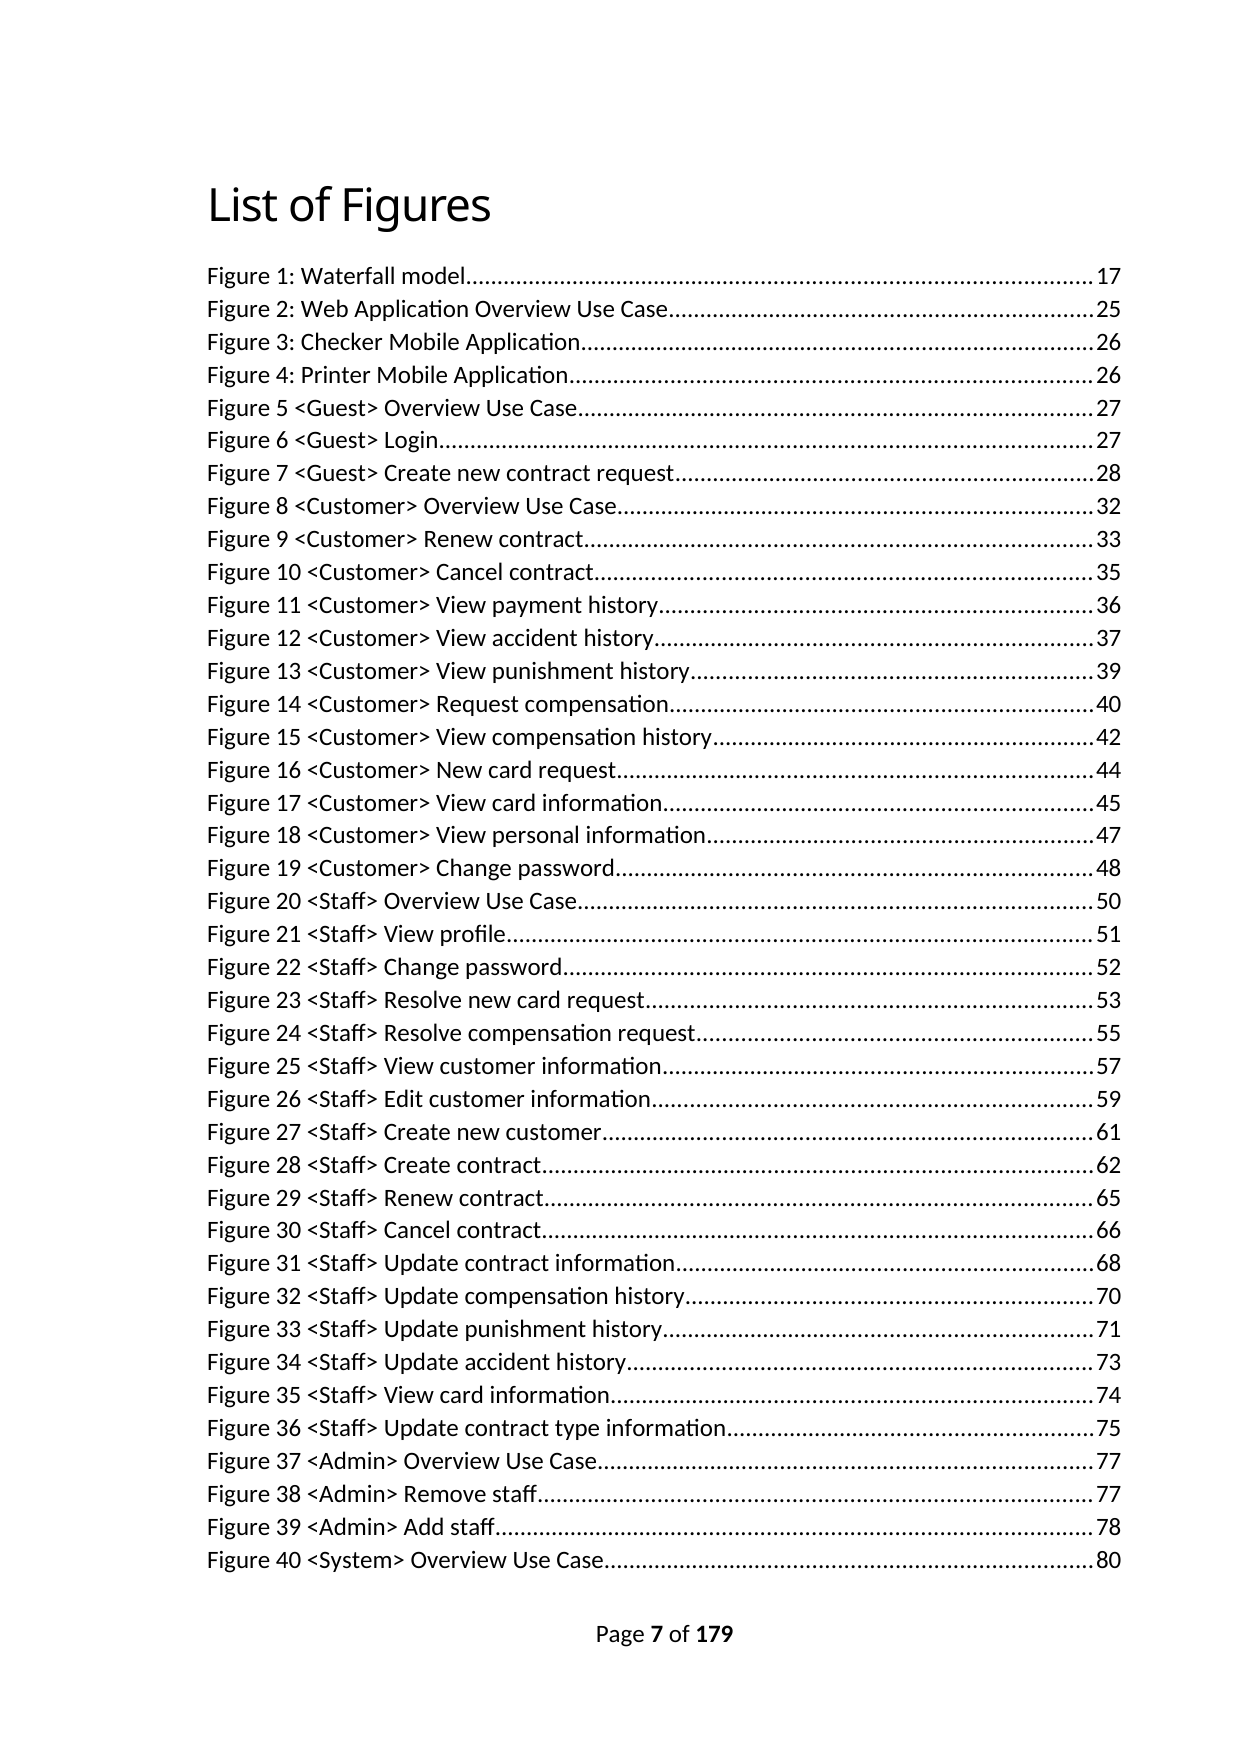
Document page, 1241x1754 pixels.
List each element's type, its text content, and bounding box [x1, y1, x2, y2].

text Figure 31 <Staff> Update contract information 68 [207, 1248, 1122, 1278]
text Figure 20 <Staff> Overview Use Case 50 [207, 886, 1122, 916]
text Figure 16 <Customer> New card request 44 [207, 754, 1122, 784]
text Figure 15 <Customer> View compensation history 42 [207, 721, 1122, 751]
text Figure 21 <Staff> View profile 51 [207, 918, 1122, 949]
text Figure 9 <Customer> Renew contract 33 [207, 523, 1122, 554]
text Figure 26 <Staff> Edit customer information 59 [207, 1083, 1122, 1113]
text Figure 8 <Customer> Overview Use Case 32 [207, 491, 1122, 521]
text Figure 22 <Staff> Change password 52 [207, 951, 1122, 982]
text Figure 14 <Customer> Request compensation 40 [207, 688, 1122, 718]
text Figure 37 <Admin> Overview Use Case 77 [207, 1445, 1122, 1476]
text Figure 30 <Staff> Cancel contract 66 [207, 1215, 1122, 1245]
text Figure 18 <Customer> View personal information 47 [207, 820, 1122, 850]
text Figure 2: Web Application Overview Use Case 25 [207, 293, 1122, 323]
text Figure 5 <Guest> Overview Use Case 27 [207, 392, 1122, 422]
text Figure 12 <Customer> View accident history 37 [207, 622, 1122, 653]
text Figure 4: Printer Mobile Application 26 [207, 359, 1122, 389]
text Figure 13 <Customer> View punishment history 39 [207, 655, 1122, 686]
text Figure 34 <Staff> Update accident history 73 [207, 1346, 1122, 1377]
text Figure 24 <Staff> Resolve compensation request 55 [207, 1017, 1122, 1048]
text Figure 28 <Staff> Create contract 62 [207, 1149, 1122, 1179]
text Figure 17 <Customer> View card information 45 [207, 787, 1122, 817]
text Figure 27 <Staff> Create new customer 61 [207, 1116, 1122, 1146]
text Figure 11 <Customer> View payment history 36 [207, 589, 1122, 620]
text Figure 29 <Staff> Renew contract 65 [207, 1182, 1122, 1212]
text Figure 1: Waterfall model 17 [207, 260, 1122, 291]
text Figure 39 <Admin> Add staff 78 [207, 1511, 1122, 1541]
text Figure 3: Checker Mobile Application 26 [207, 326, 1122, 356]
text Figure 32 <Staff> Update compensation history 70 [207, 1281, 1122, 1311]
text Figure 7 <Guest> Create new contract request 28 [207, 458, 1122, 488]
text Figure 38 <Admin> Remove staff 77 [207, 1478, 1122, 1508]
text Figure 19 <Customer> Change password 48 [207, 853, 1122, 883]
text Figure 25 <Staff> View customer information 57 [207, 1050, 1122, 1081]
text Figure 40 <System> Overview Use Case 80 [207, 1544, 1122, 1574]
text Figure 36 <Staff> Update contract type information 75 [207, 1412, 1122, 1443]
text Figure 10 <Customer> Cancel contract 35 [207, 556, 1122, 587]
text Figure 33 <Staff> Update punishment history 71 [207, 1313, 1122, 1344]
text Figure 23 <Staff> Resolve new card request 53 [207, 984, 1122, 1015]
text Figure 6 <Guest> Login 27 [207, 425, 1122, 455]
title List of Figures [207, 173, 1122, 235]
text Figure 35 <Staff> View card information 74 [207, 1379, 1122, 1410]
